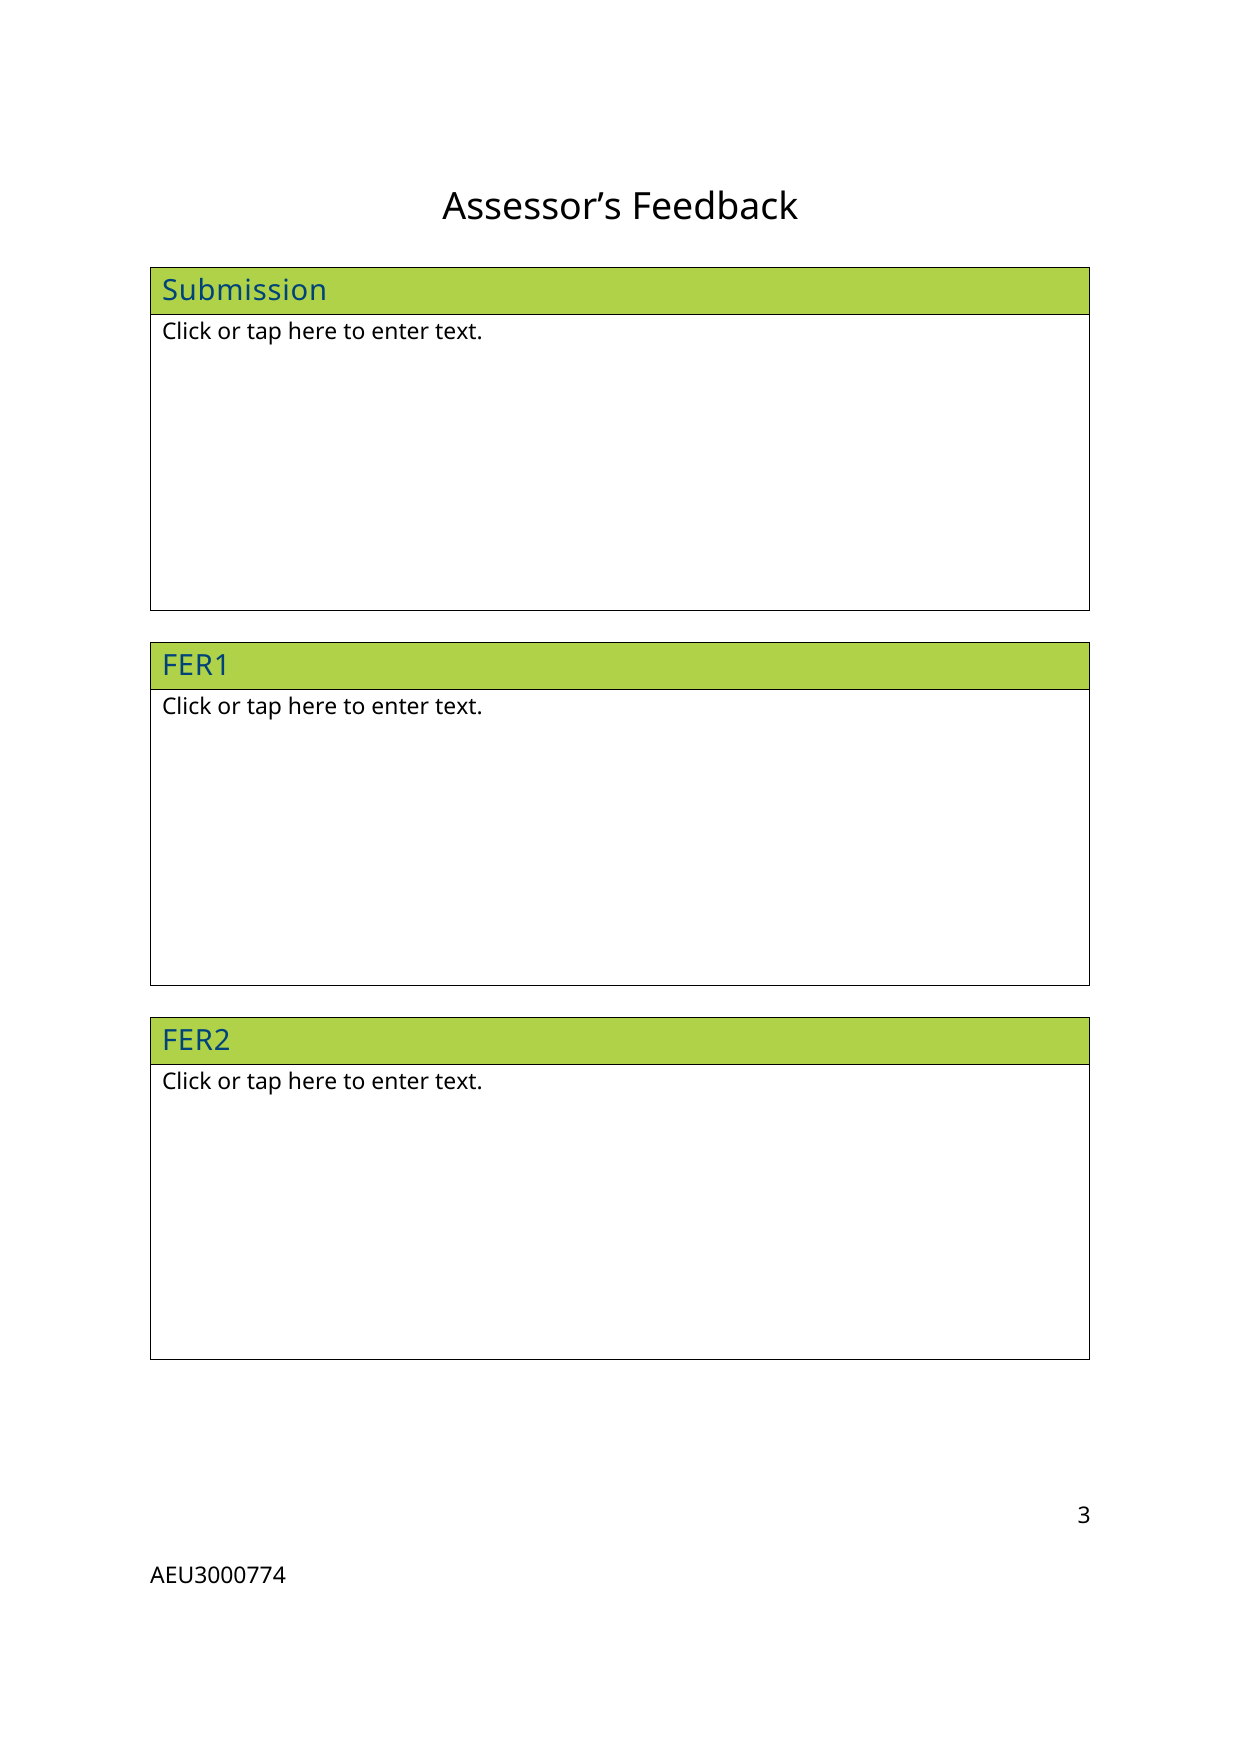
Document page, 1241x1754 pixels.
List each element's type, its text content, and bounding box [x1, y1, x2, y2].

table_header FER2 [151, 1018, 1089, 1064]
table_header Submission [151, 268, 1089, 314]
table_header FER1 [151, 643, 1089, 689]
text Assessor’s Feedback [150, 179, 1090, 230]
